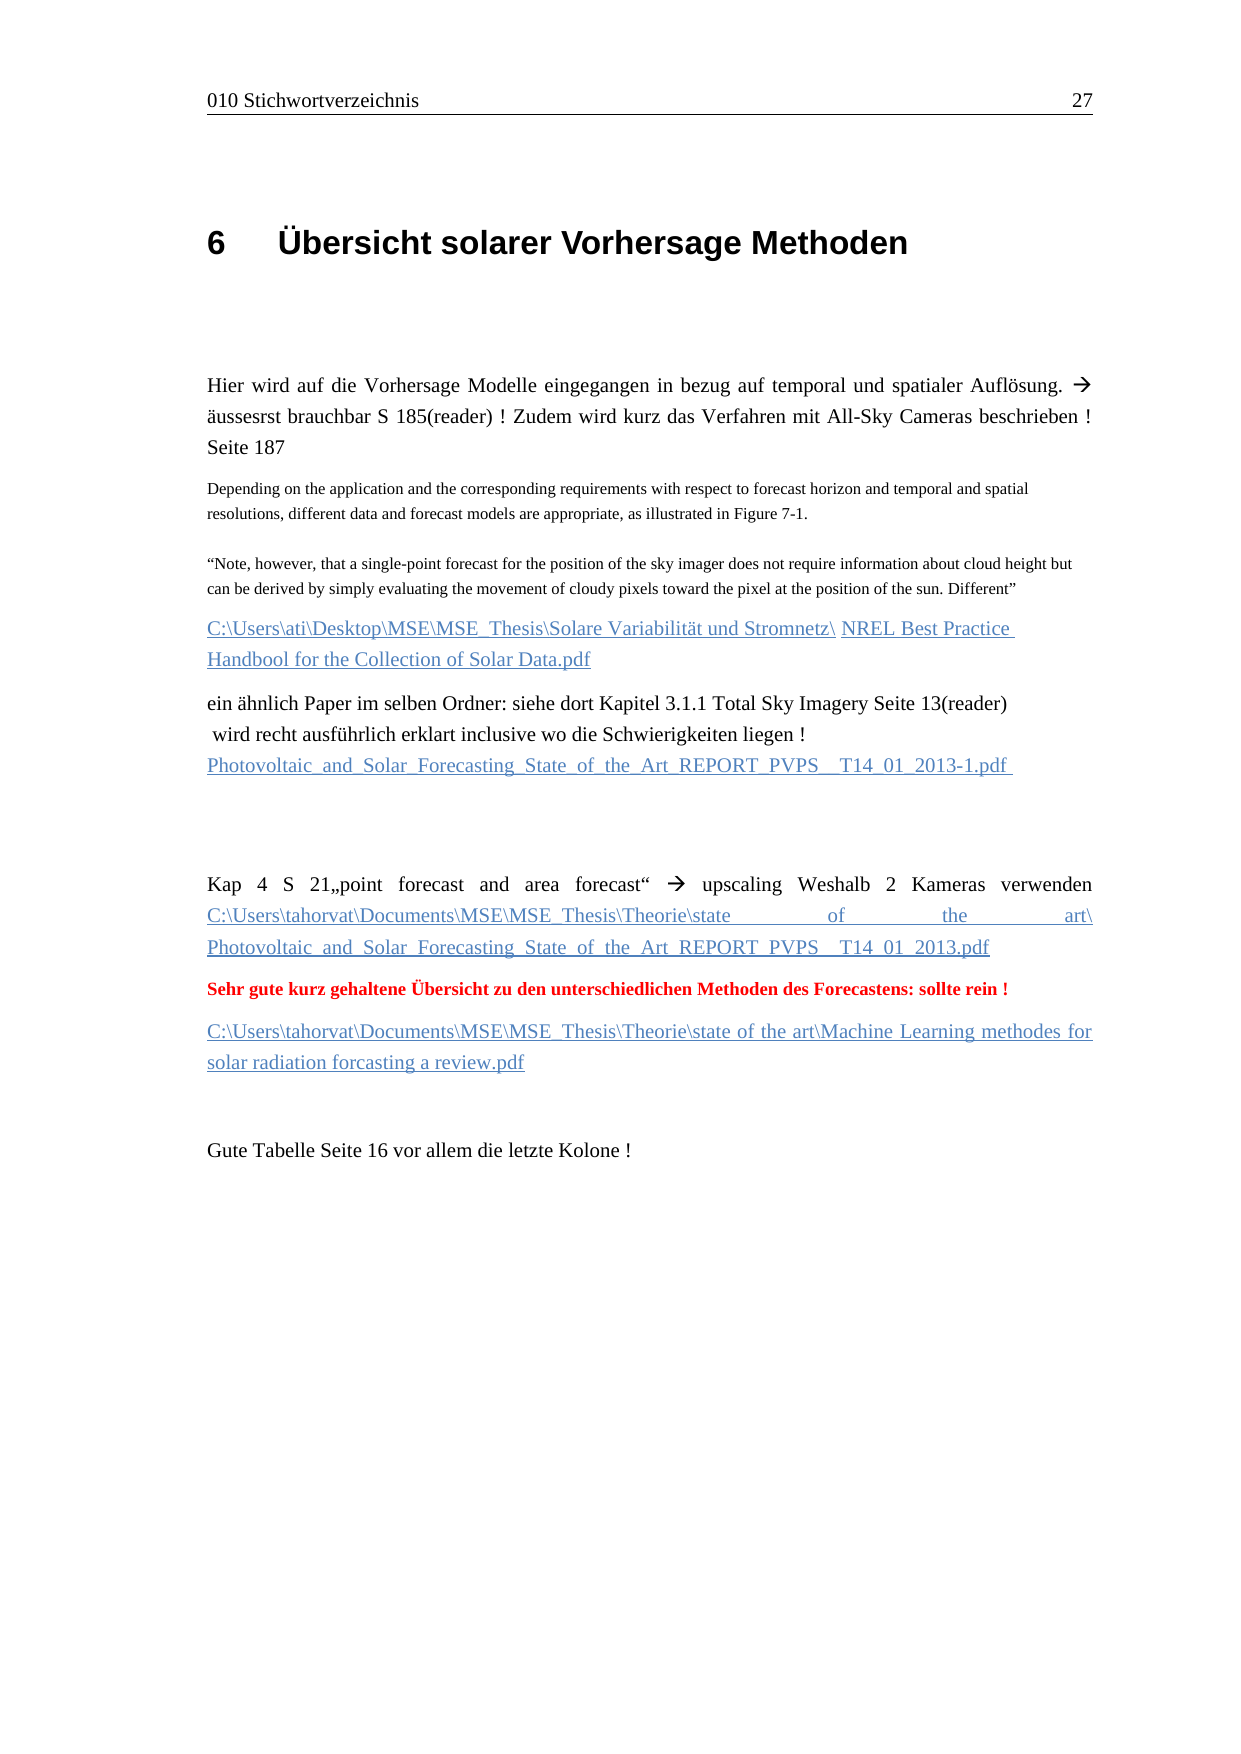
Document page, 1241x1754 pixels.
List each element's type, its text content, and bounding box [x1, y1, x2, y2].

text C:\Users\ati\Desktop\MSE\MSE_Thesis\Solare Variabilität und Stromnetz\ NREL Best Practice Handbool for the Collection of Solar Data.pdf [207, 616, 1093, 671]
text Kap 4 S 21„point forecast and area forecast“ upscaling Weshalb 2 Kameras verwenden C:\Users\tahorvat\Documents\MSE\MSE_Thesis\Theorie\state of the art\Photovoltaic_and_Solar_Forecasting_State_of_the_Art_REPORT_PVPS__T14_01_2013.pdf [207, 925, 1093, 959]
subtitle Übersicht solarer Vorhersage Methoden [207, 223, 1093, 261]
text Depending on the application and the corresponding requirements with respect to forecast horizon and temporal and spatial resolutions, different data and forecast models are appropriate, as illustrated in Figure 7-1. “Note, however, that a single-point forecast for the position of the sky imager does not require information about cloud height but can be derived by simply evaluating the movement of cloudy pixels toward the pixel at the position of the sun. Different” [207, 479, 1093, 598]
text Kap 4 S 21„point forecast and area forecast“ upscaling Weshalb 2 Kameras verwenden C:\Users\tahorvat\Documents\MSE\MSE_Thesis\Theorie\state of the art\Photovoltaic_and_Solar_Forecasting_State_of_the_Art_REPORT_PVPS__T14_01_2013.pdf [207, 872, 1093, 924]
text C:\Users\tahorvat\Documents\MSE\MSE_Thesis\Theorie\state of the art\Machine Learning methodes for solar radiation forcasting a review.pdf [207, 1041, 1093, 1074]
text Gute Tabelle Seite 16 vor allem die letzte Kolone ! [207, 1138, 1093, 1162]
text Sehr gute kurz gehaltene Übersicht zu den unterschiedlichen Methoden des Forecastens: sollte rein ! [207, 978, 1093, 1000]
text Hier wird auf die Vorhersage Modelle eingegangen in bezug auf temporal und spatialer Auflösung. äussesrst brauchbar S 185(reader) ! Zudem wird kurz das Verfahren mit All-Sky Cameras beschrieben ! Seite 187 [207, 373, 1093, 459]
text ein ähnlich Paper im selben Ordner: siehe dort Kapitel 3.1.1 Total Sky Imagery Seite 13(reader) wird recht ausführlich erklart inclusive wo die Schwierigkeiten liegen ! Photovoltaic_and_Solar_Forecasting_State_of_the_Art_REPORT_PVPS__T14_01_2013-1.pdf [207, 691, 1093, 777]
text C:\Users\tahorvat\Documents\MSE\MSE_Thesis\Theorie\state of the art\Machine Learning methodes for solar radiation forcasting a review.pdf [207, 1019, 1093, 1040]
